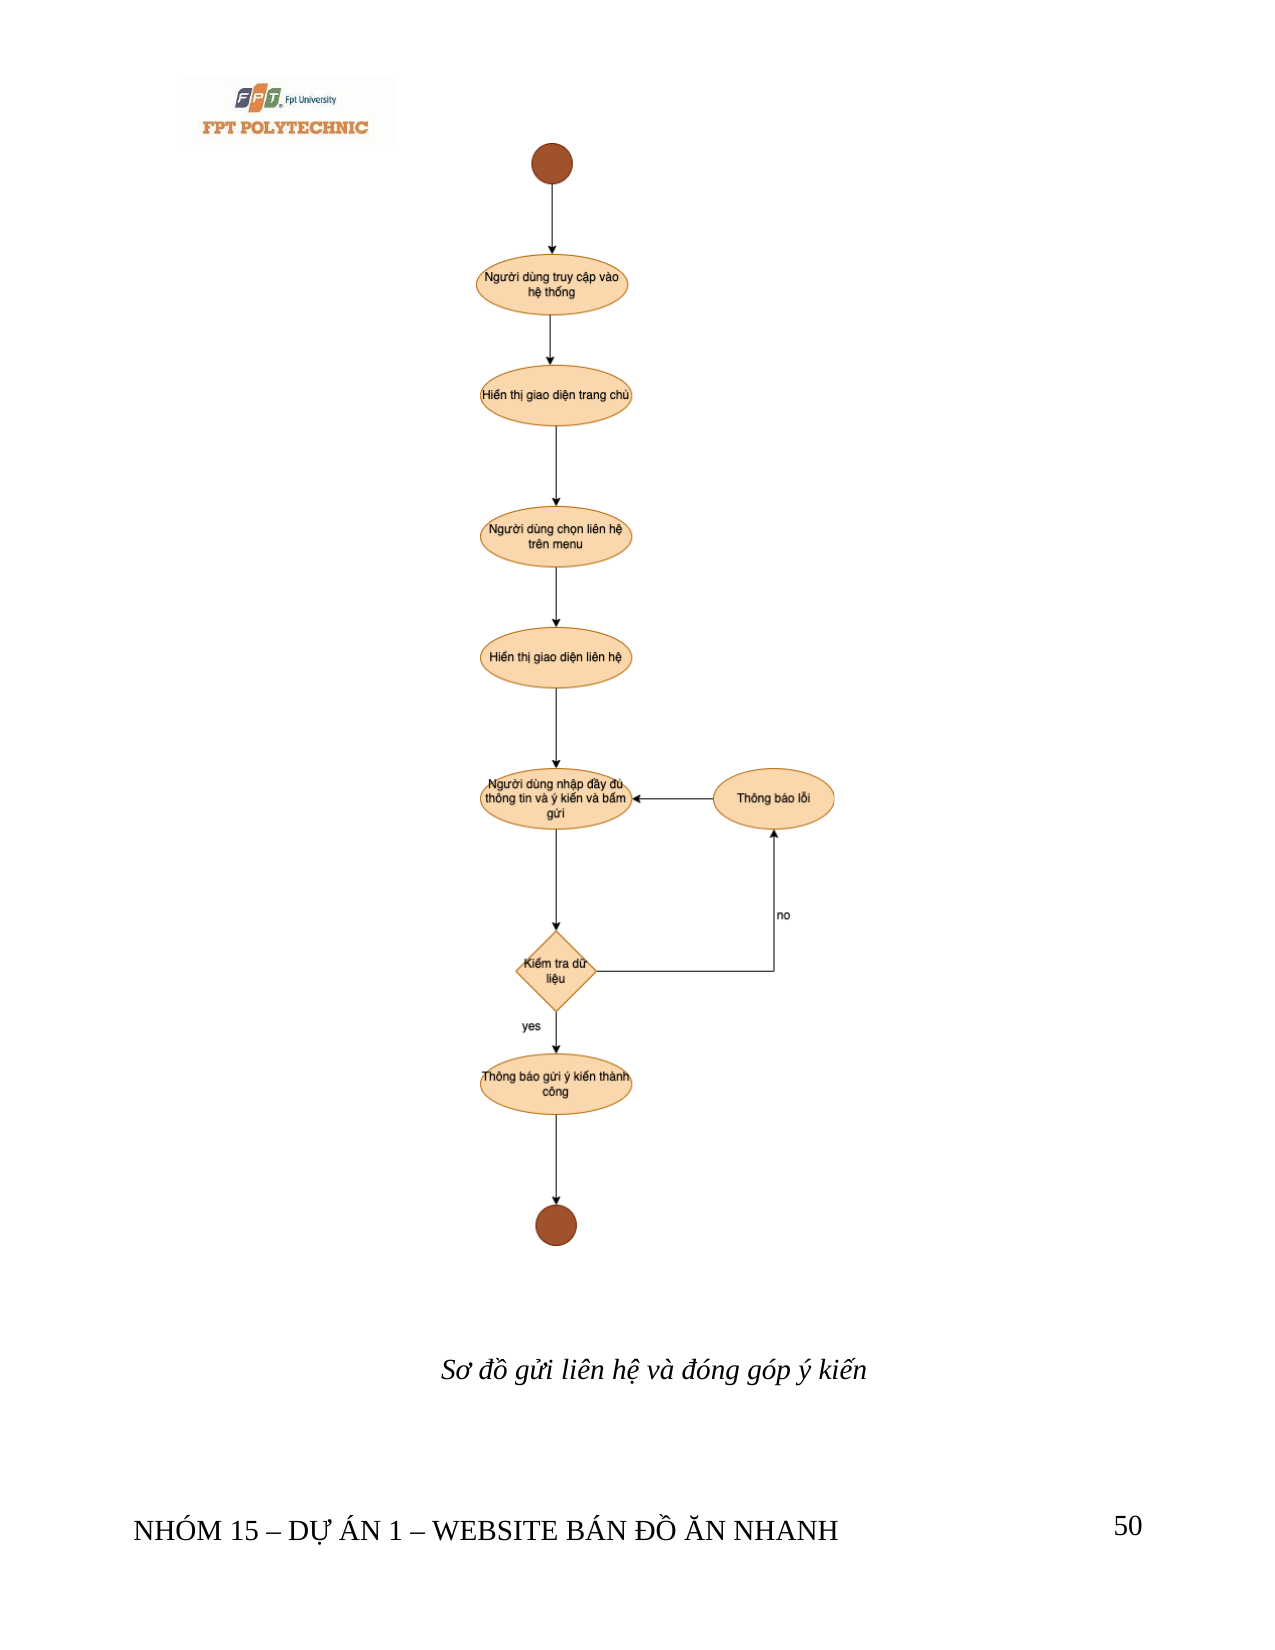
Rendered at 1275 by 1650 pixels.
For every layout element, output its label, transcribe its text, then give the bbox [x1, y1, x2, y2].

picture [177, 75, 395, 146]
text Sơ đồ gửi liên hệ và đóng góp ý kiến [112, 1352, 1198, 1386]
picture [476, 143, 835, 1246]
